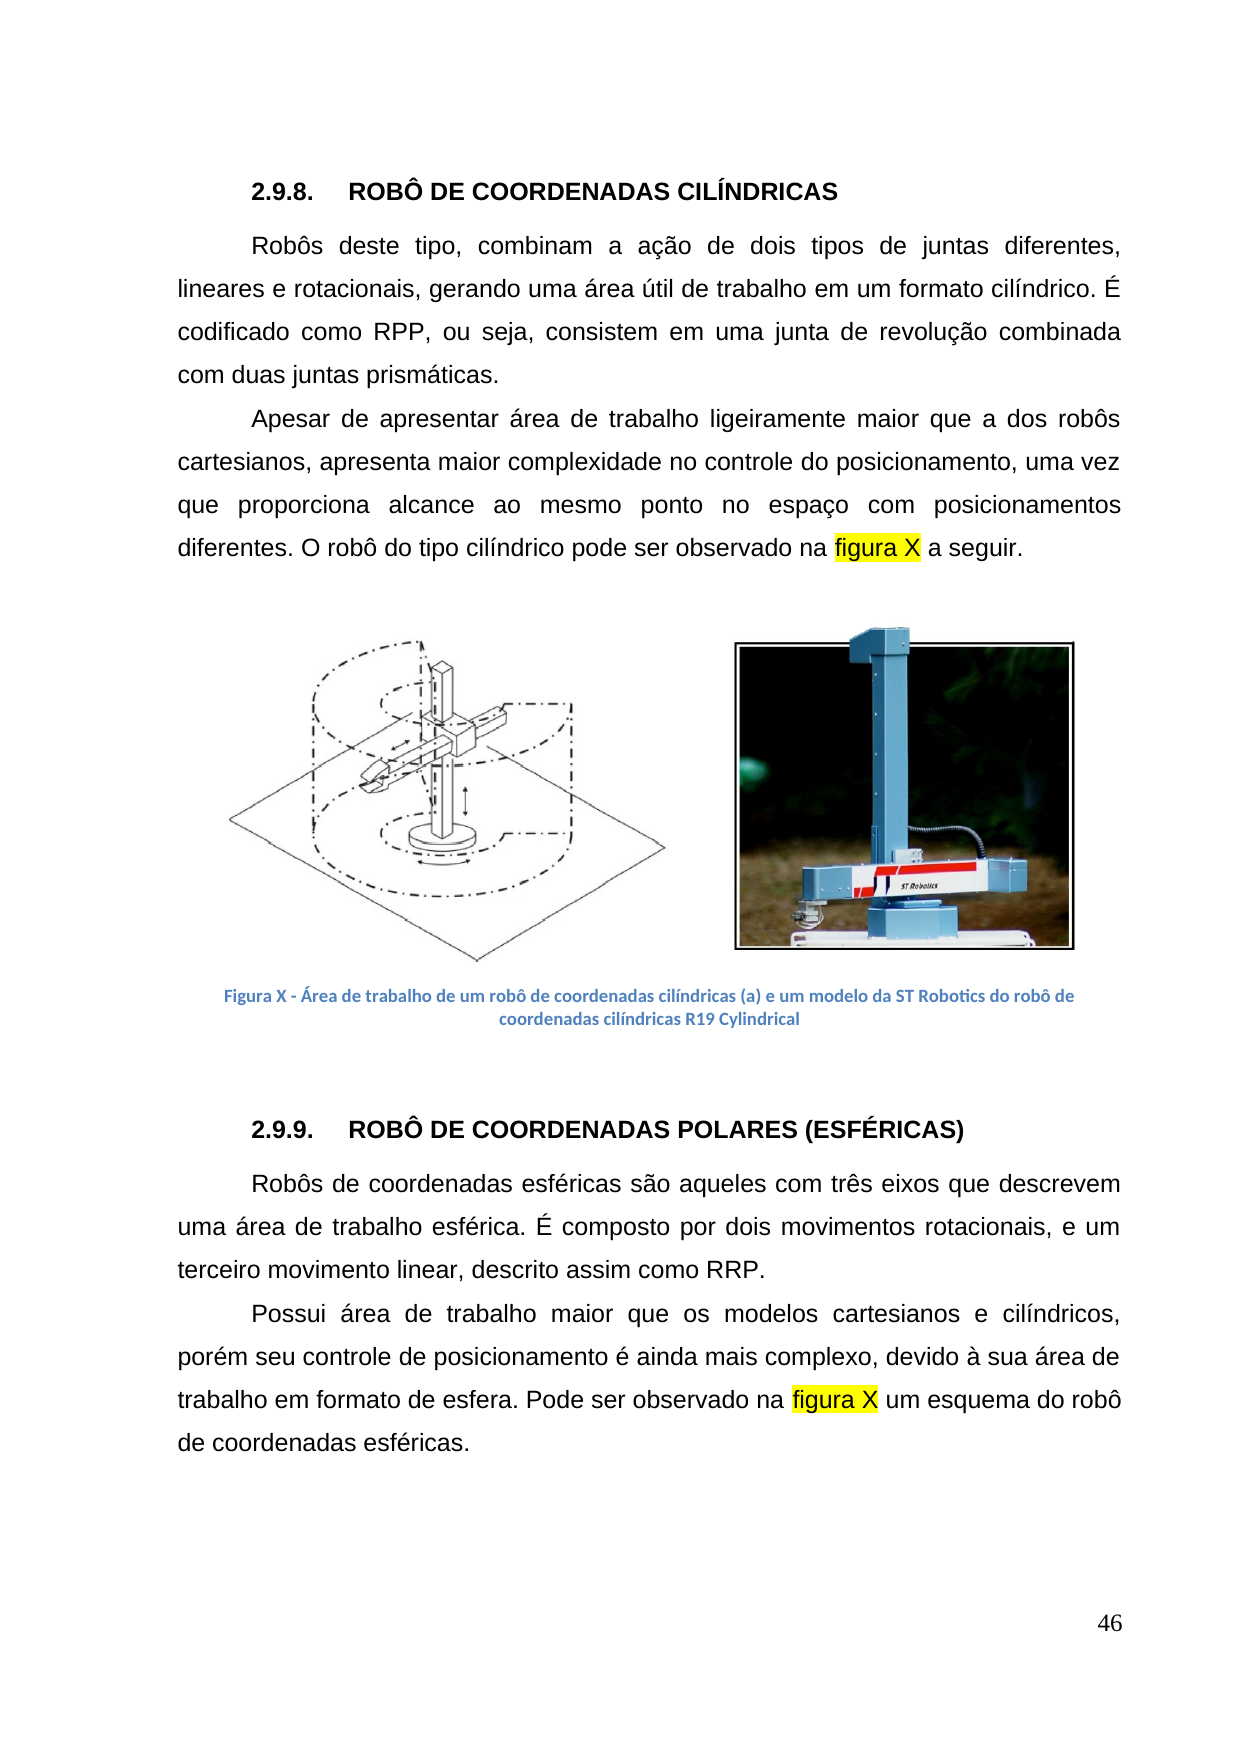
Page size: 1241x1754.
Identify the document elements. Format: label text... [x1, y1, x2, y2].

subtitle 2.9.8. ROBÔ DE COORDENADAS CILÍNDRICAS [177, 177, 1122, 206]
text Possui área de trabalho maior que os modelos cartesianos e cilíndricos, porém seu controle de posicionamento é ainda mais complexo, devido à sua área de trabalho em formato de esfera. Pode ser observado na figura X um esquema do robô de coordenadas esféricas. [177, 1298, 1122, 1457]
text Robôs de coordenadas esféricas são aqueles com três eixos que descrevem uma área de trabalho esférica. É composto por dois movimentos rotacionais, e um terceiro movimento linear, descrito assim como RRP. [177, 1169, 1122, 1284]
subtitle 2.9.9. ROBÔ DE COORDENADAS POLARES (ESFÉRICAS) [177, 1115, 1122, 1144]
text Robôs deste tipo, combinam a ação de dois tipos de juntas diferentes, lineares e rotacionais, gerando uma área útil de trabalho em um formato cilíndrico. É codificado como RPP, ou seja, consistem em uma junta de revolução combinada com duas juntas prismáticas. [177, 231, 1122, 389]
text Apesar de apresentar área de trabalho ligeiramente maior que a dos robôs cartesianos, apresenta maior complexidade no controle do posicionamento, uma vez que proporciona alcance ao mesmo ponto no espaço com posicionamentos diferentes. O robô do tipo cilíndrico pode ser observado na figura X a seguir. [177, 403, 1122, 562]
picture [177, 619, 1121, 971]
text Figura X - Área de trabalho de um robô de coordenadas cilíndricas (a) e um modelo da ST Robotics do robô de coordenadas cilíndricas R19 Cylindrical [177, 985, 1122, 1031]
